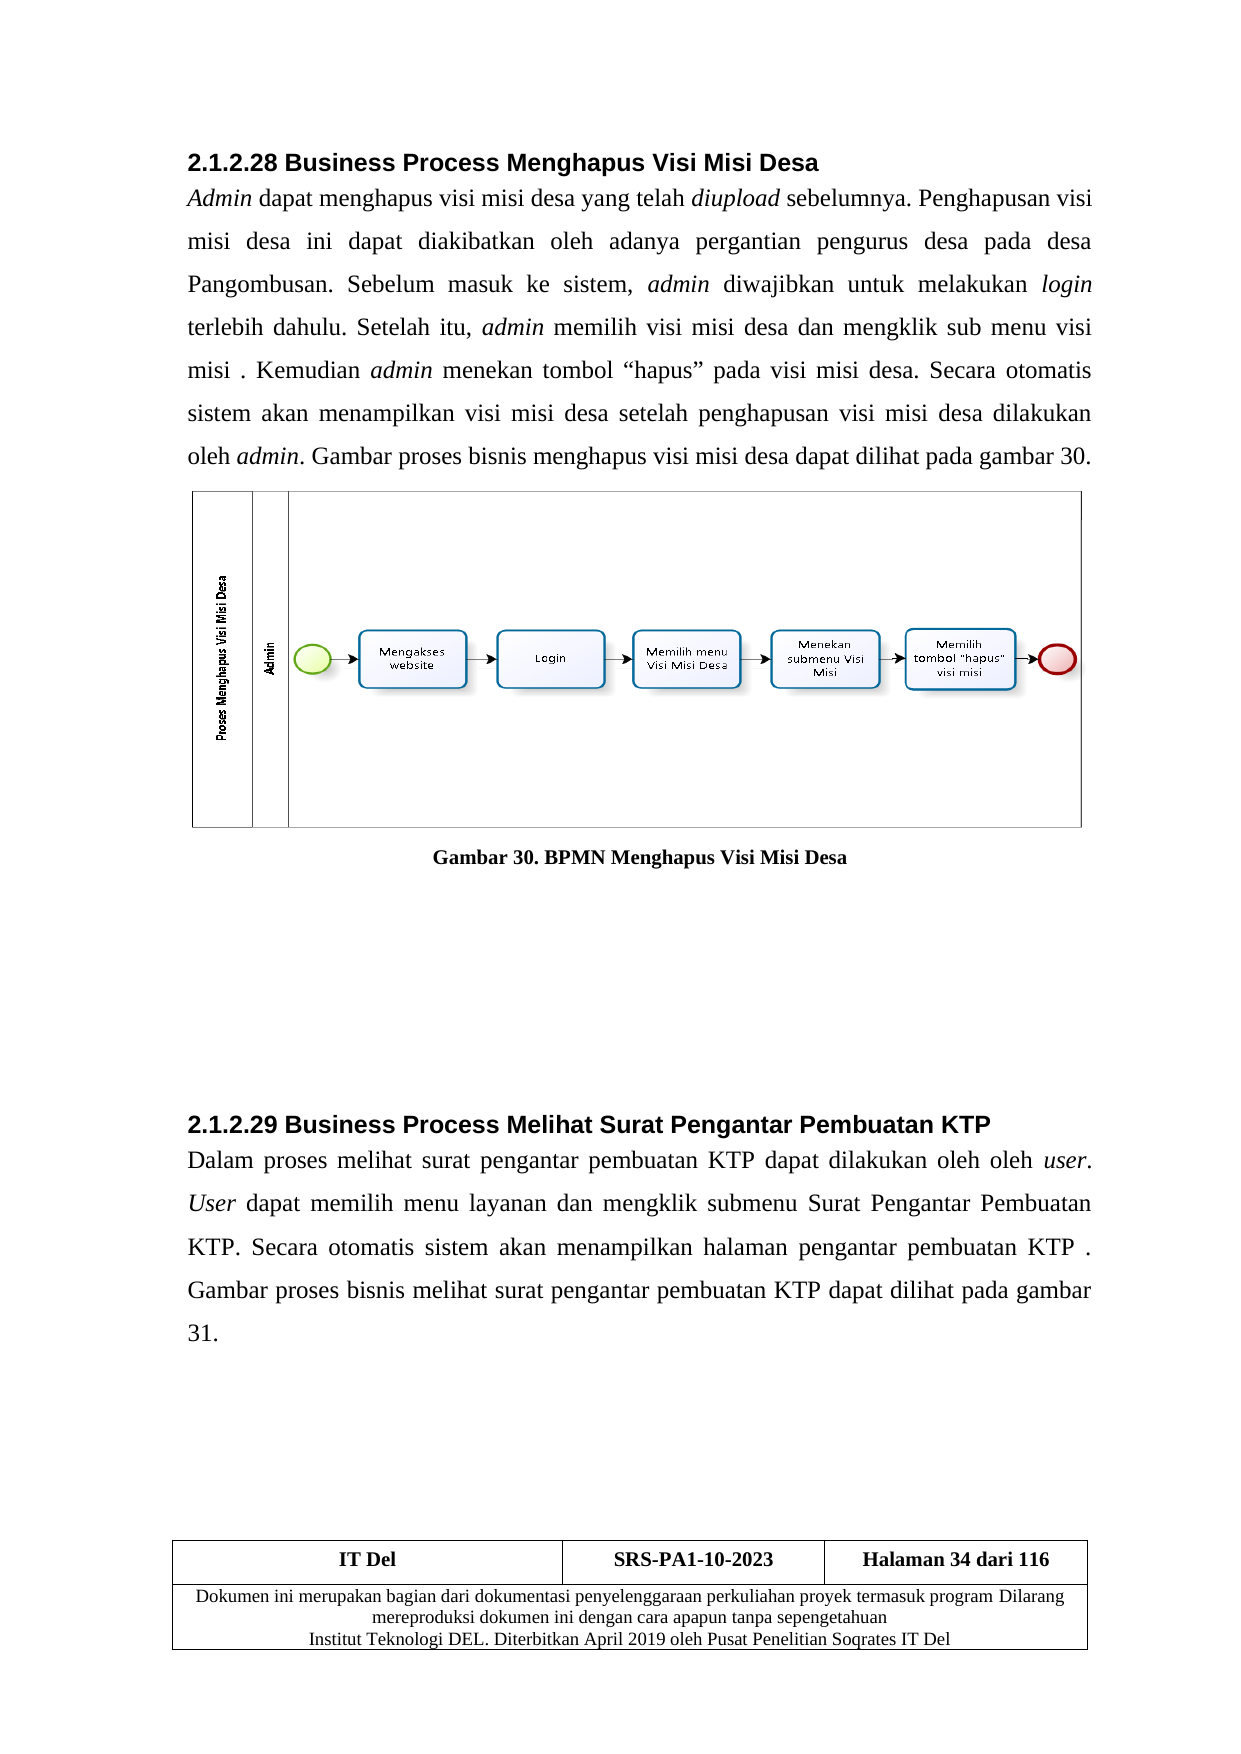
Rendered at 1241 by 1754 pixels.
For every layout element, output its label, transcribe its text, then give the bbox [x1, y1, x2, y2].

picture [187, 484, 1087, 831]
text Dalam proses melihat surat pengantar pembuatan KTP dapat dilakukan oleh oleh user. User dapat memilih menu layanan dan mengklik submenu Surat Pengantar Pembuatan KTP. Secara otomatis sistem akan menampilkan halaman pengantar pembuatan KTP . Gambar proses bisnis melihat surat pengantar pembuatan KTP dapat dilihat pada gambar 31. [187, 1145, 1092, 1347]
subtitle 2.1.2.28 Business Process Menghapus Visi Misi Desa [187, 148, 1092, 176]
text Gambar 30. BPMN Menghapus Visi Misi Desa [187, 845, 1092, 869]
subtitle 2.1.2.29 Business Process Melihat Surat Pengantar Pembuatan KTP [187, 1110, 1092, 1139]
text Admin dapat menghapus visi misi desa yang telah diupload sebelumnya. Penghapusan visi misi desa ini dapat diakibatkan oleh adanya pergantian pengurus desa pada desa Pangombusan. Sebelum masuk ke sistem, admin diwajibkan untuk melakukan login terlebih dahulu. Setelah itu, admin memilih visi misi desa dan mengklik sub menu visi misi . Kemudian admin menekan tombol “hapus” pada visi misi desa. Secara otomatis sistem akan menampilkan visi misi desa setelah penghapusan visi misi desa dilakukan oleh admin. Gambar proses bisnis menghapus visi misi desa dapat dilihat pada gambar 30. [187, 183, 1092, 470]
